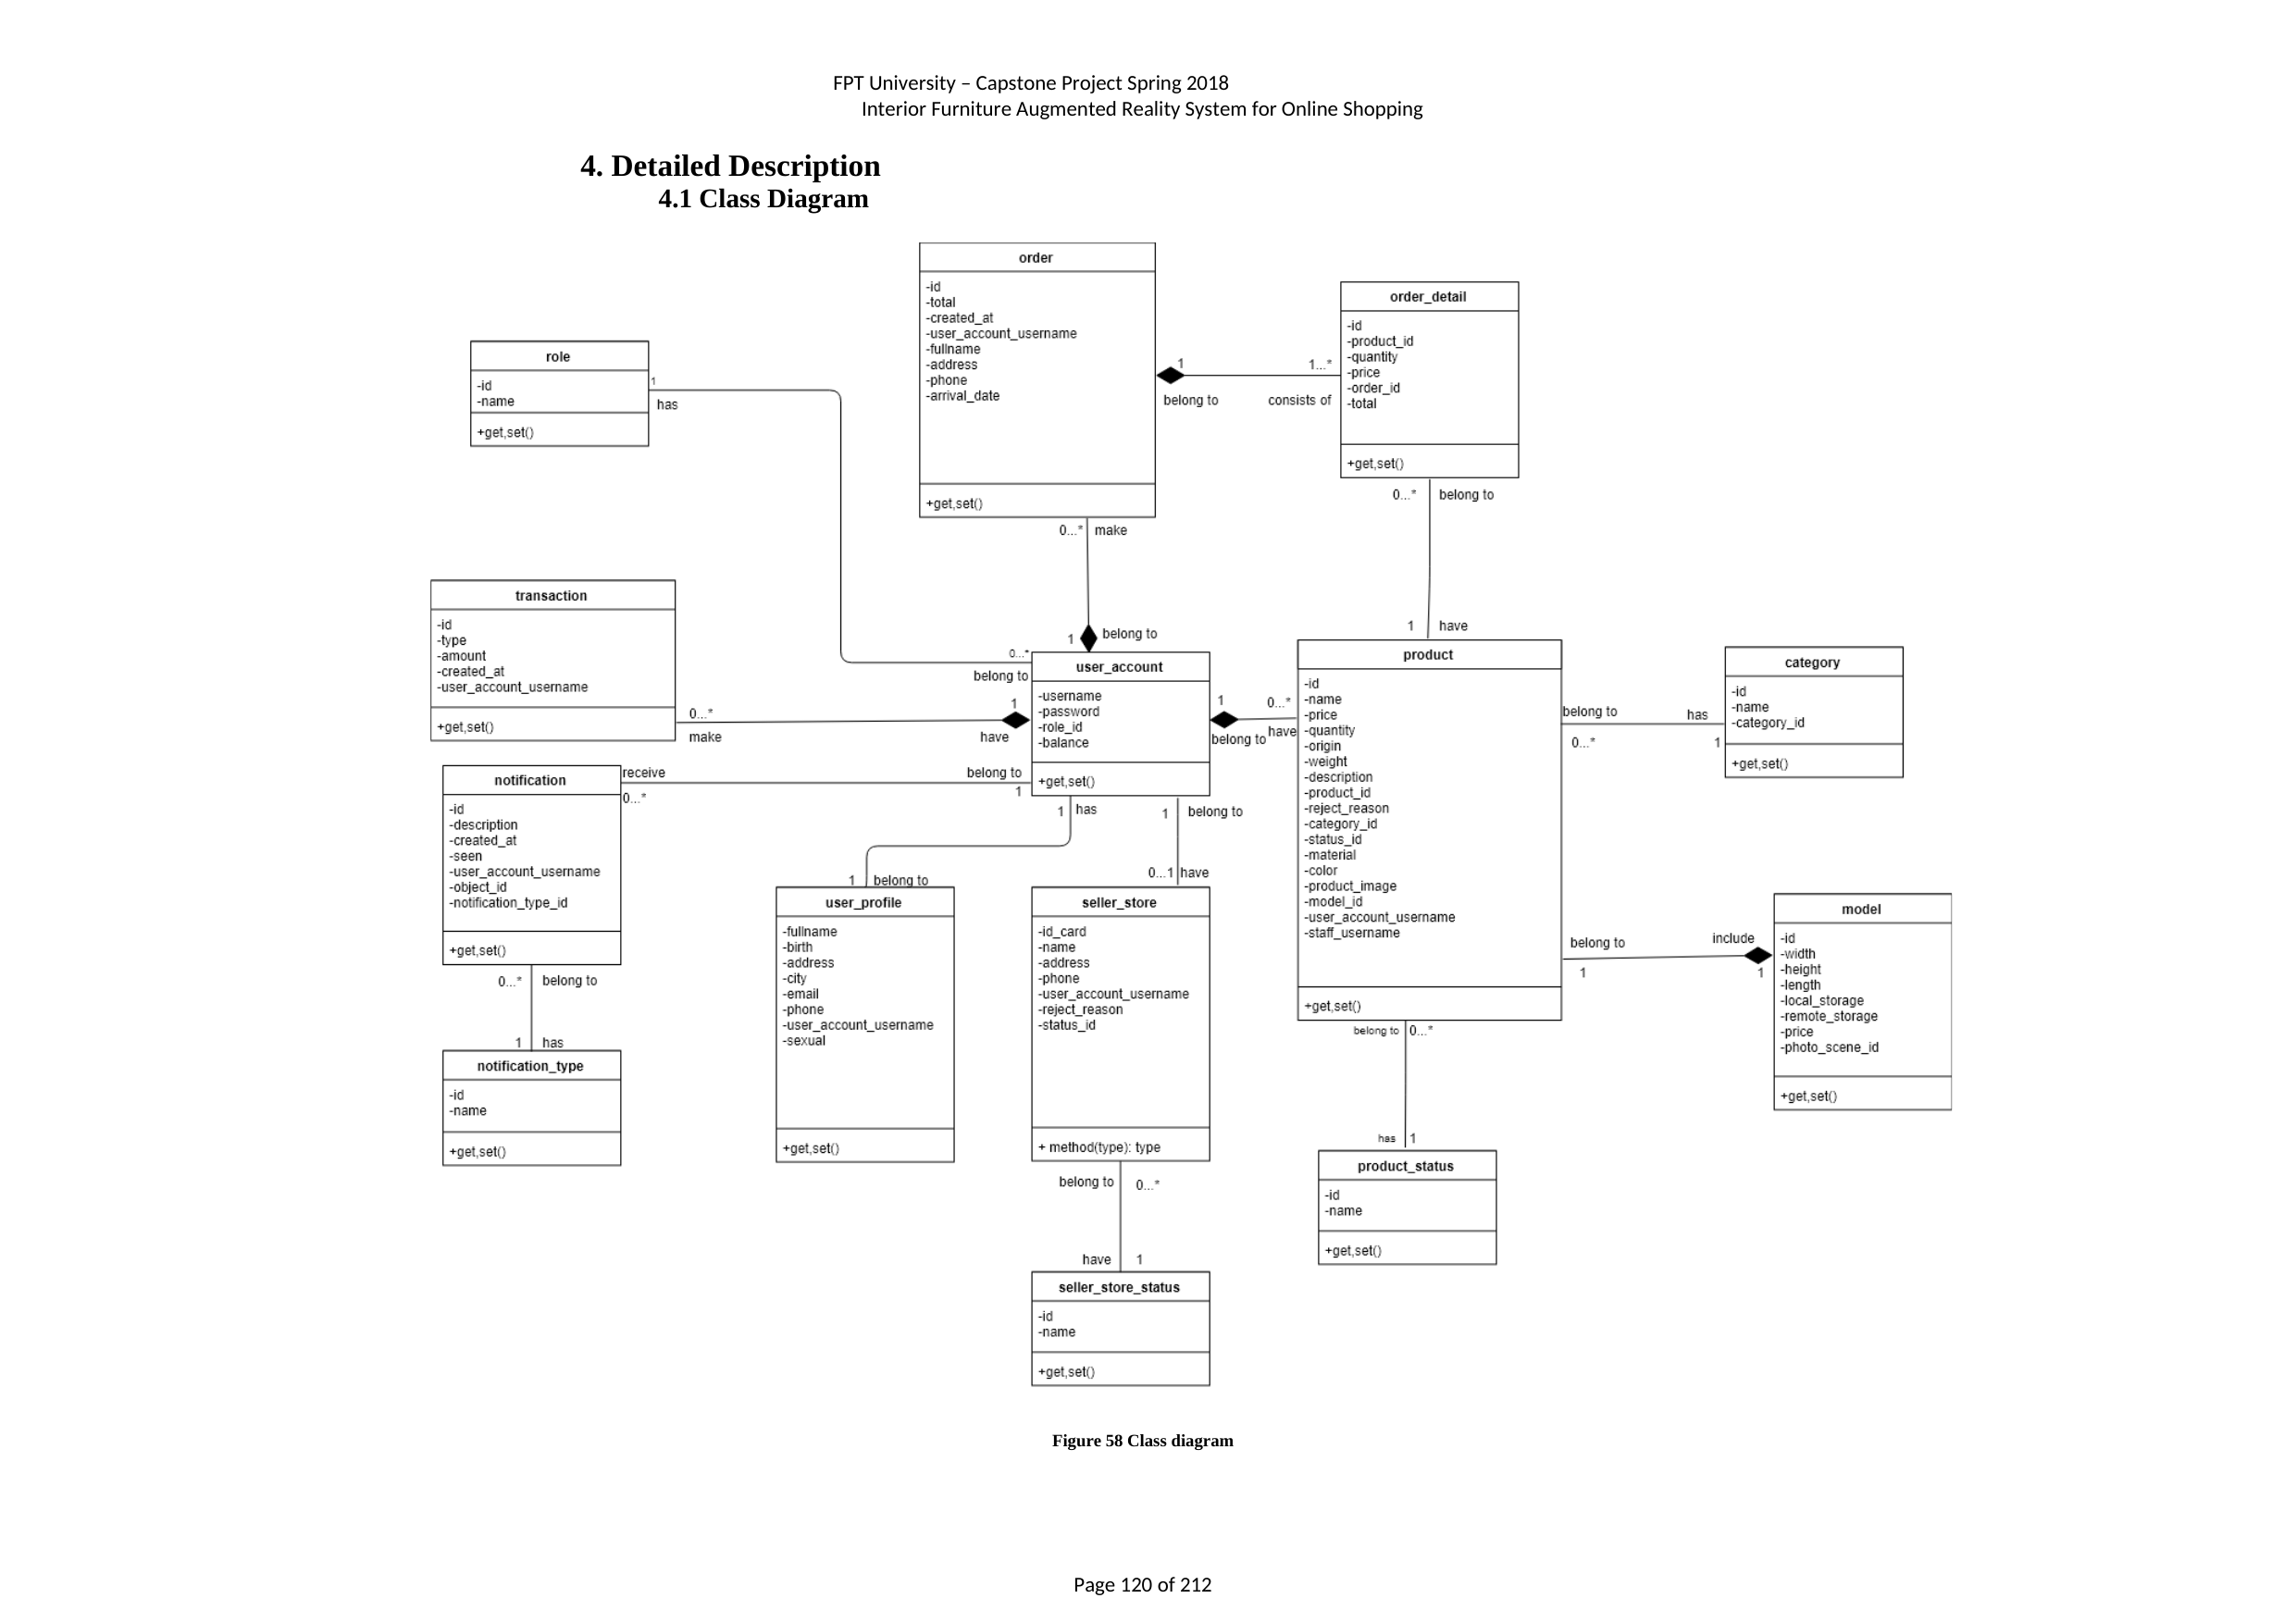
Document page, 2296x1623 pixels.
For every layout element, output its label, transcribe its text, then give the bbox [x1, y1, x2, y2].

subtitle 4. Detailed Description [580, 147, 1706, 182]
text Figure 58 Class diagram [580, 1431, 1706, 1451]
picture [430, 242, 1953, 1389]
subtitle 4.1 Class Diagram [658, 182, 1706, 214]
